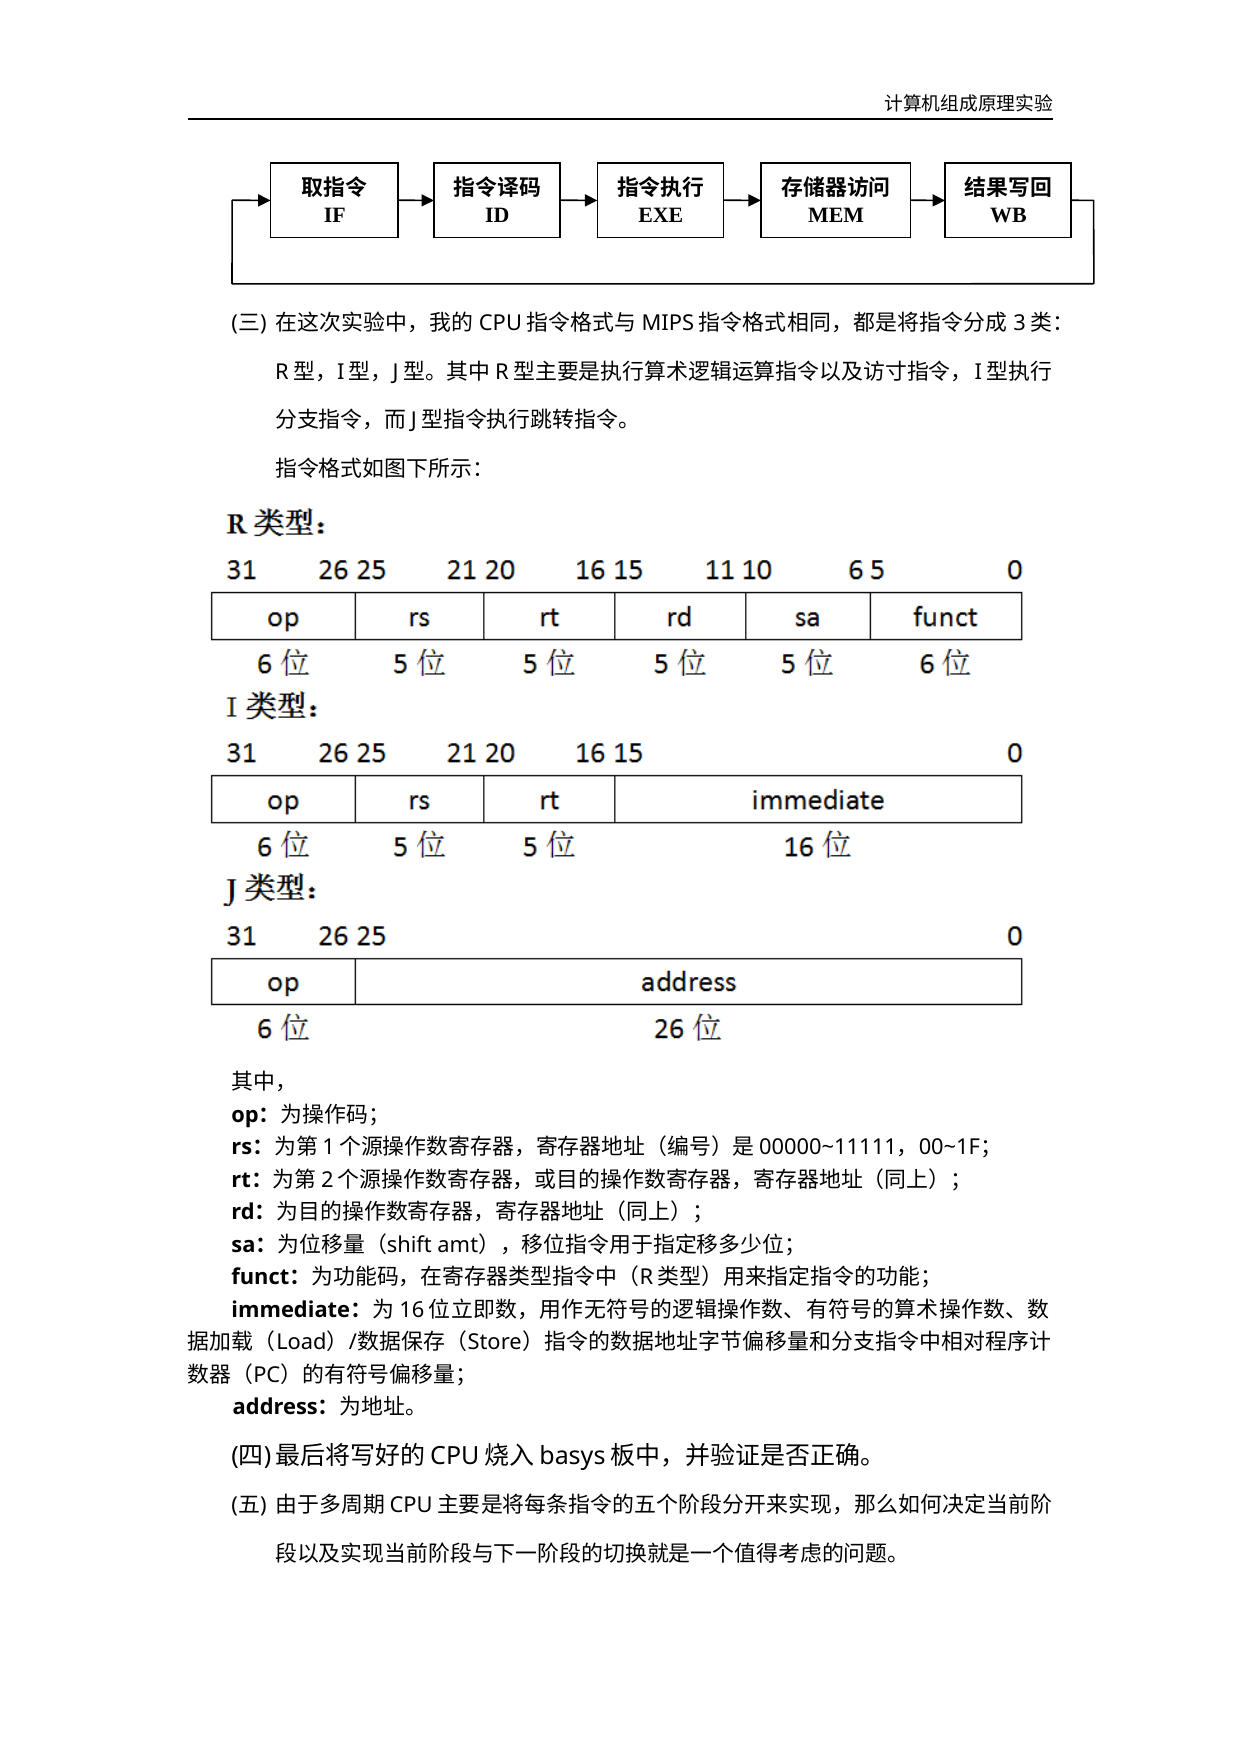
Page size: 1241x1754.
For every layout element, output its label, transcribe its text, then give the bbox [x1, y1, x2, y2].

list 在这次实验中，我的CPU指令格式与MIPS指令格式相同，都是将指令分成3类：R型，I型，J型。其中R型主要是执行算术逻辑运算指令以及访寸指令，I型执行分支指令，而J型指令执行跳转指令。 [231, 304, 1053, 434]
text address：为地址。 [187, 1389, 1053, 1421]
text rt：为第2个源操作数寄存器，或目的操作数寄存器，寄存器地址（同上）； [187, 1161, 1053, 1194]
list 最后将写好的CPU烧入basys板中，并验证是否正确。 [231, 1421, 1053, 1486]
list 由于多周期CPU主要是将每条指令的五个阶段分开来实现，那么如何决定当前阶段以及实现当前阶段与下一阶段的切换就是一个值得考虑的问题。 [231, 1486, 1053, 1568]
text funct：为功能码，在寄存器类型指令中（R类型）用来指定指令的功能； [187, 1259, 1053, 1291]
text 其中， [187, 1064, 1053, 1096]
text 指令格式如图下所示： [275, 450, 1053, 483]
text sa：为位移量（shift amt），移位指令用于指定移多少位； [187, 1226, 1053, 1259]
text rs：为第1个源操作数寄存器，寄存器地址（编号）是00000~11111，00~1F； [187, 1129, 1053, 1161]
text rd：为目的操作数寄存器，寄存器地址（同上）； [187, 1194, 1053, 1226]
text op：为操作码； [187, 1096, 1053, 1129]
picture [187, 498, 1053, 1051]
text immediate：为16位立即数，用作无符号的逻辑操作数、有符号的算术操作数、数据加载（Load）/数据保存（Store）指令的数据地址字节偏移量和分支指令中相对程序计数器（PC）的有符号偏移量； [187, 1291, 1053, 1389]
